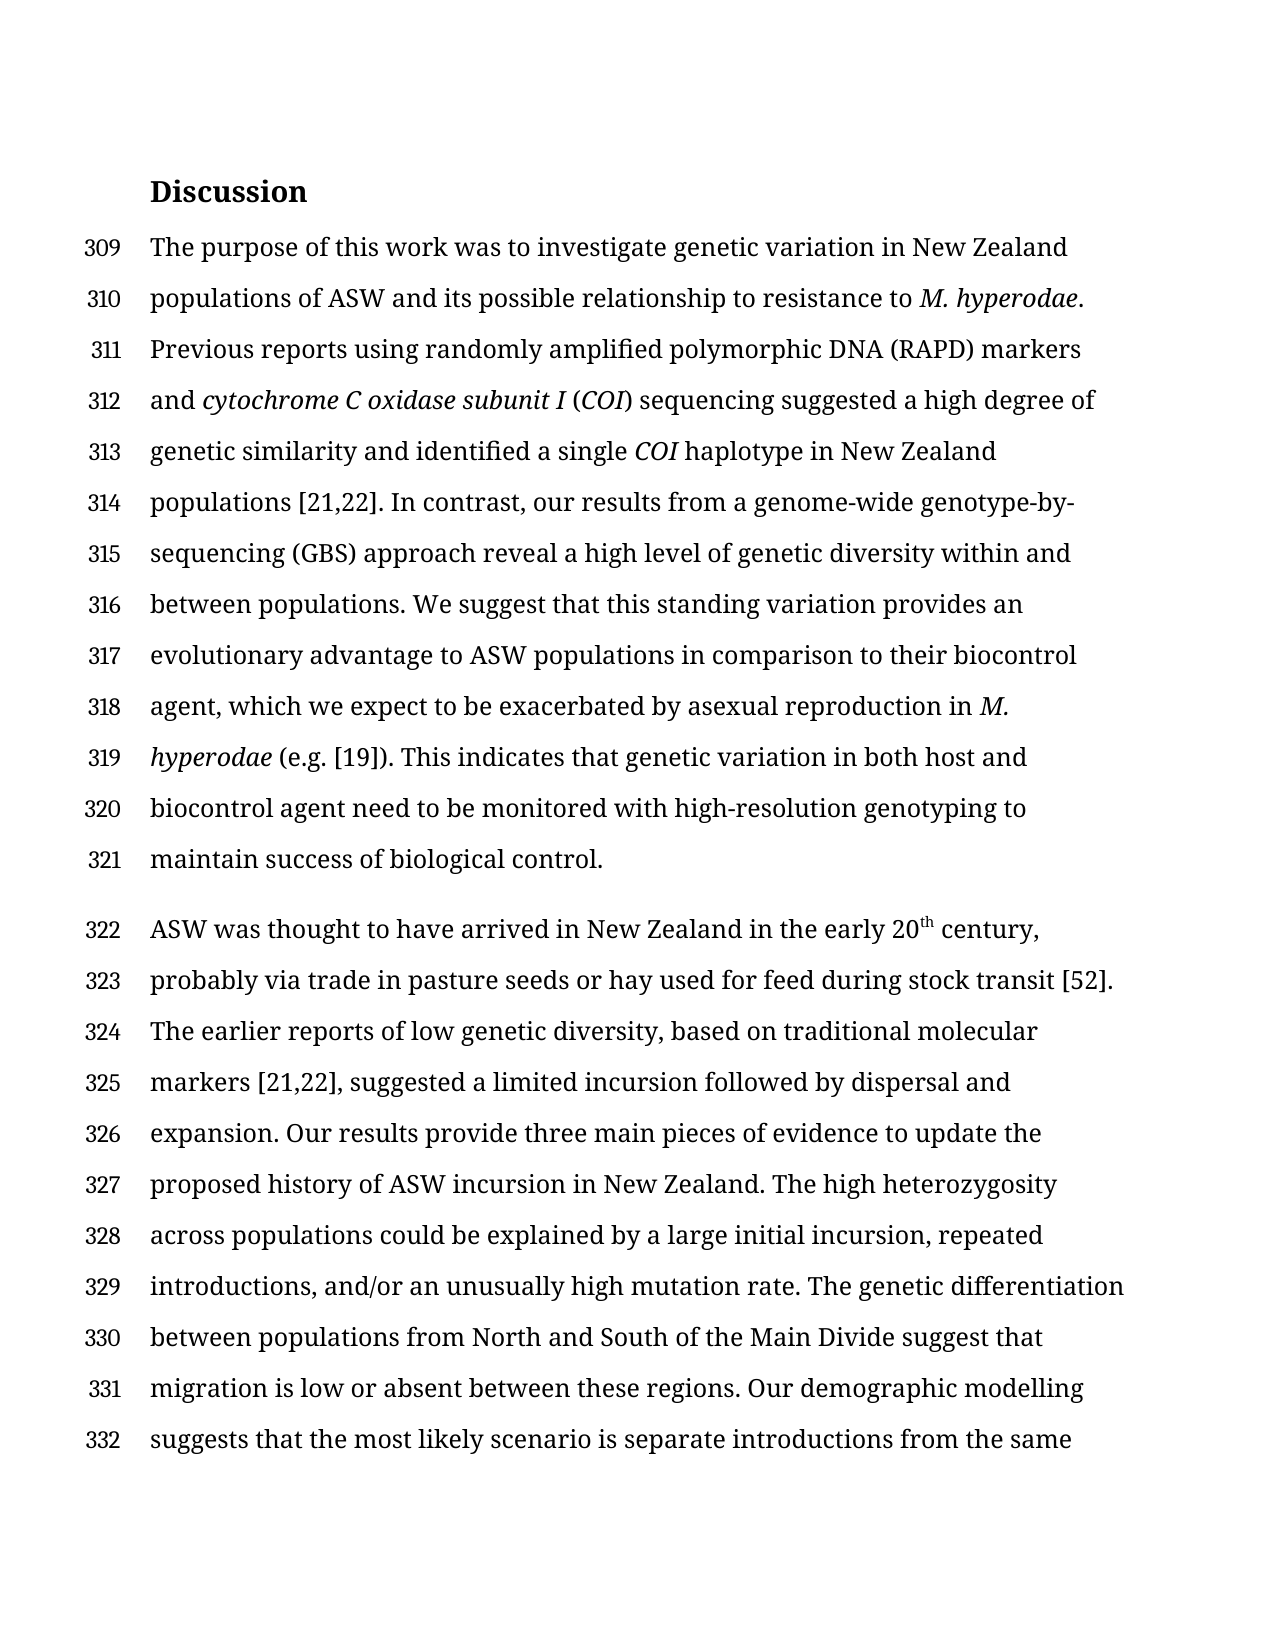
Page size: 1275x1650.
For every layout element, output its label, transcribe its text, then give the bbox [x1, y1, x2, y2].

subtitle Discussion [150, 171, 1125, 211]
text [150, 912, 1125, 1456]
text The purpose of this work was to investigate genetic variation in New Zealand populations of ASW and its possible relationship to resistance to M. hyperodae. Previous reports using randomly amplified polymorphic DNA (RAPD) markers and cytochrome C oxidase subunit I (COI) sequencing suggested a high degree of genetic similarity and identified a single COI haplotype in New Zealand populations [21,22]. In contrast, our results from a genome-wide genotype-by-sequencing (GBS) approach reveal a high level of genetic diversity within and between populations. We suggest that this standing variation provides an evolutionary advantage to ASW populations in comparison to their biocontrol agent, which we expect to be exacerbated by asexual reproduction in M. hyperodae (e.g. [19]). This indicates that genetic variation in both host and biocontrol agent need to be monitored with high-resolution genotyping to maintain success of biological control. [150, 229, 1125, 876]
